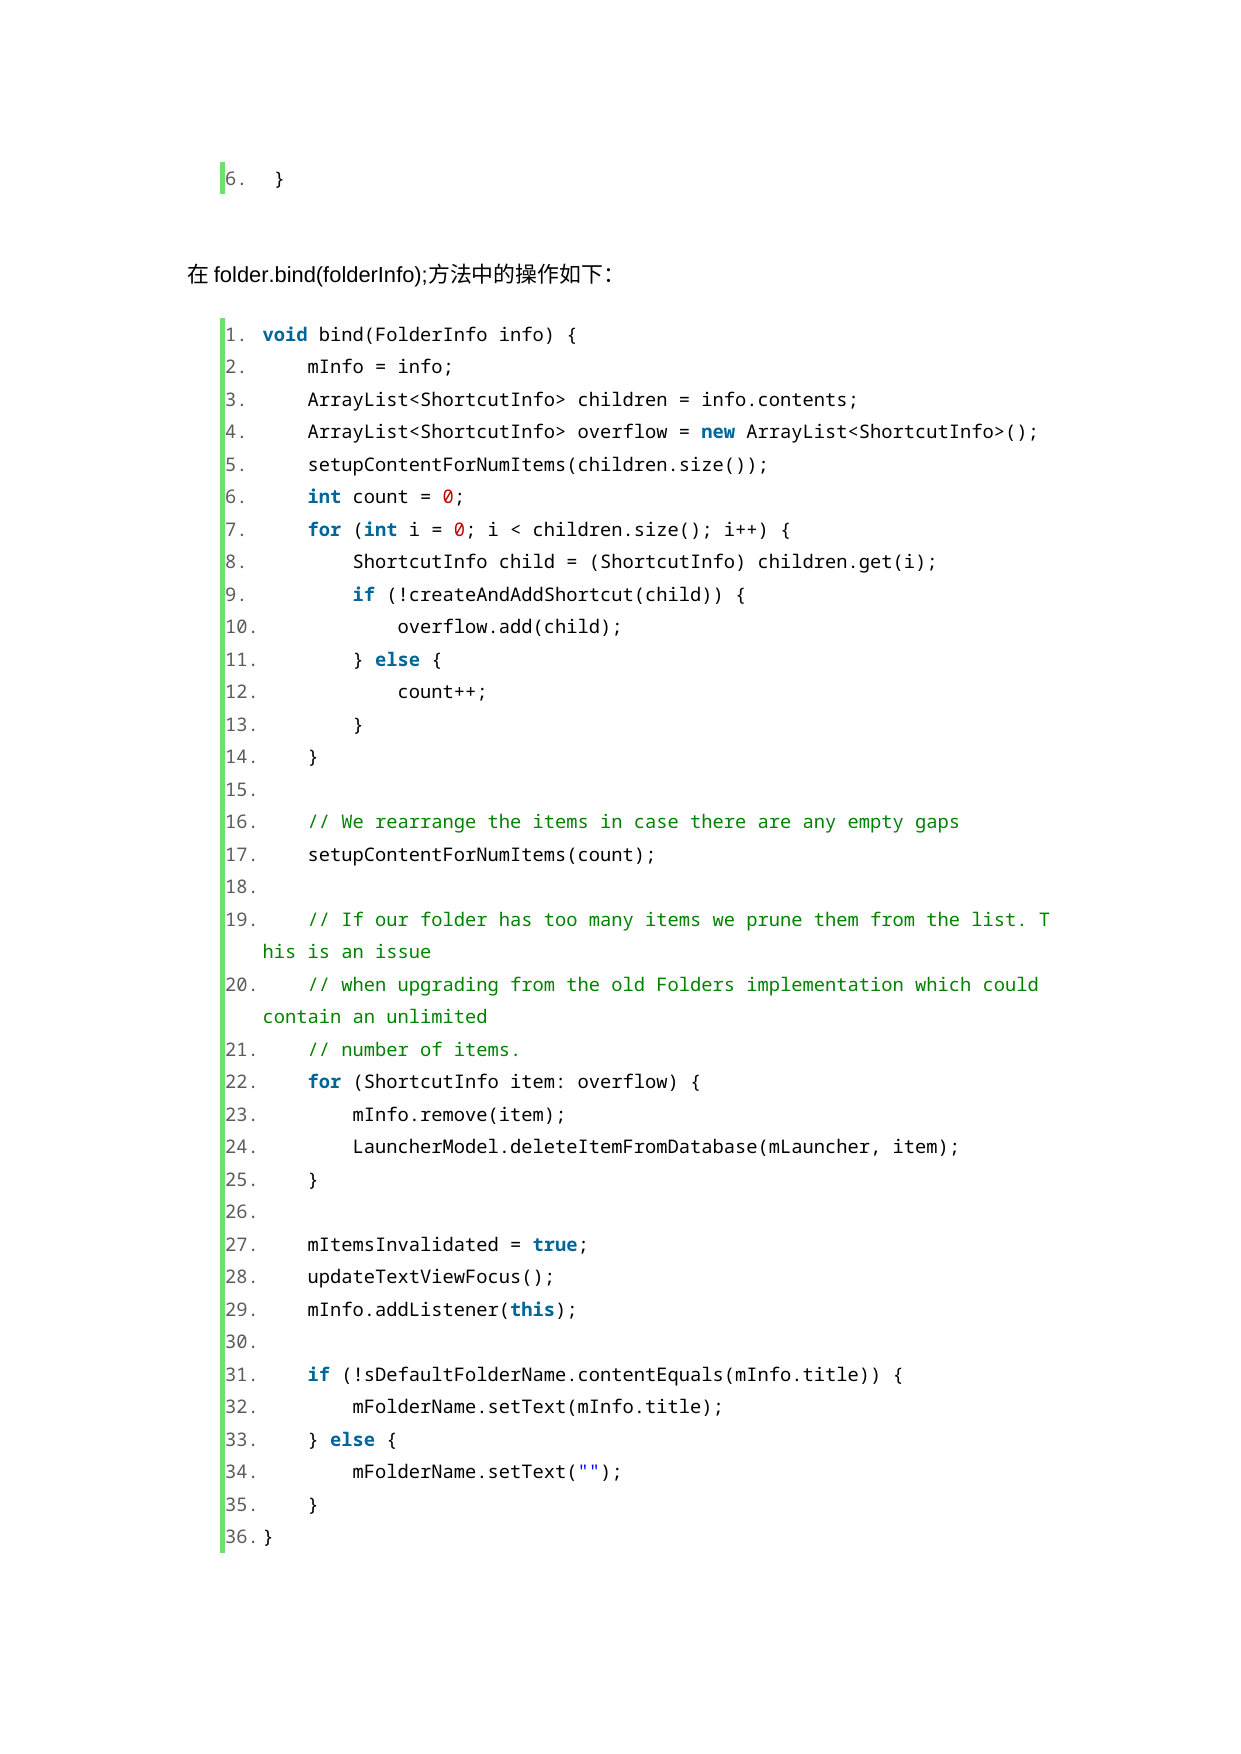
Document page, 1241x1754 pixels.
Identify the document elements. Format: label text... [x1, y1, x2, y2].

list } [225, 162, 1053, 194]
list } [225, 708, 1053, 740]
list } [225, 1163, 1053, 1195]
list overflow.add(child); [225, 610, 1053, 643]
list setupContentForNumItems(count); [225, 838, 1053, 870]
list } [225, 1520, 1053, 1553]
list mInfo.addListener(this); [225, 1293, 1053, 1325]
list mInfo = info; [225, 350, 1053, 383]
list mItemsInvalidated = true; [225, 1228, 1053, 1260]
list if (!sDefaultFolderName.contentEquals(mInfo.title)) { [225, 1358, 1053, 1390]
list ArrayList<ShortcutInfo> overflow = new ArrayList<ShortcutInfo>(); [225, 415, 1053, 448]
list if (!createAndAddShortcut(child)) { [225, 578, 1053, 610]
list ShortcutInfo child = (ShortcutInfo) children.get(i); [225, 545, 1053, 578]
list for (int i = 0; i < children.size(); i++) { [225, 513, 1053, 545]
list } [225, 1488, 1053, 1520]
list for (ShortcutInfo item: overflow) { [225, 1065, 1053, 1098]
list void bind(FolderInfo info) { [225, 318, 1053, 350]
list mFolderName.setText(""); [225, 1455, 1053, 1488]
list // We rearrange the items in case there are any empty gaps [225, 805, 1053, 838]
list LauncherModel.deleteItemFromDatabase(mLauncher, item); [225, 1130, 1053, 1163]
list } else { [225, 643, 1053, 675]
list ArrayList<ShortcutInfo> children = info.contents; [225, 383, 1053, 415]
list setupContentForNumItems(children.size()); [225, 448, 1053, 480]
list // number of items. [225, 1033, 1053, 1065]
list mInfo.remove(item); [225, 1098, 1053, 1130]
list count++; [225, 675, 1053, 708]
text 在folder.bind(folderInfo);方法中的操作如下： [187, 256, 1053, 289]
list } else { [225, 1423, 1053, 1455]
list updateTextViewFocus(); [225, 1260, 1053, 1293]
list int count = 0; [225, 480, 1053, 513]
list mFolderName.setText(mInfo.title); [225, 1390, 1053, 1423]
list // If our folder has too many items we prune them from the list. This is an issue [225, 903, 1053, 968]
list } [225, 740, 1053, 773]
list // when upgrading from the old Folders implementation which could contain an unlimited [225, 968, 1053, 1033]
